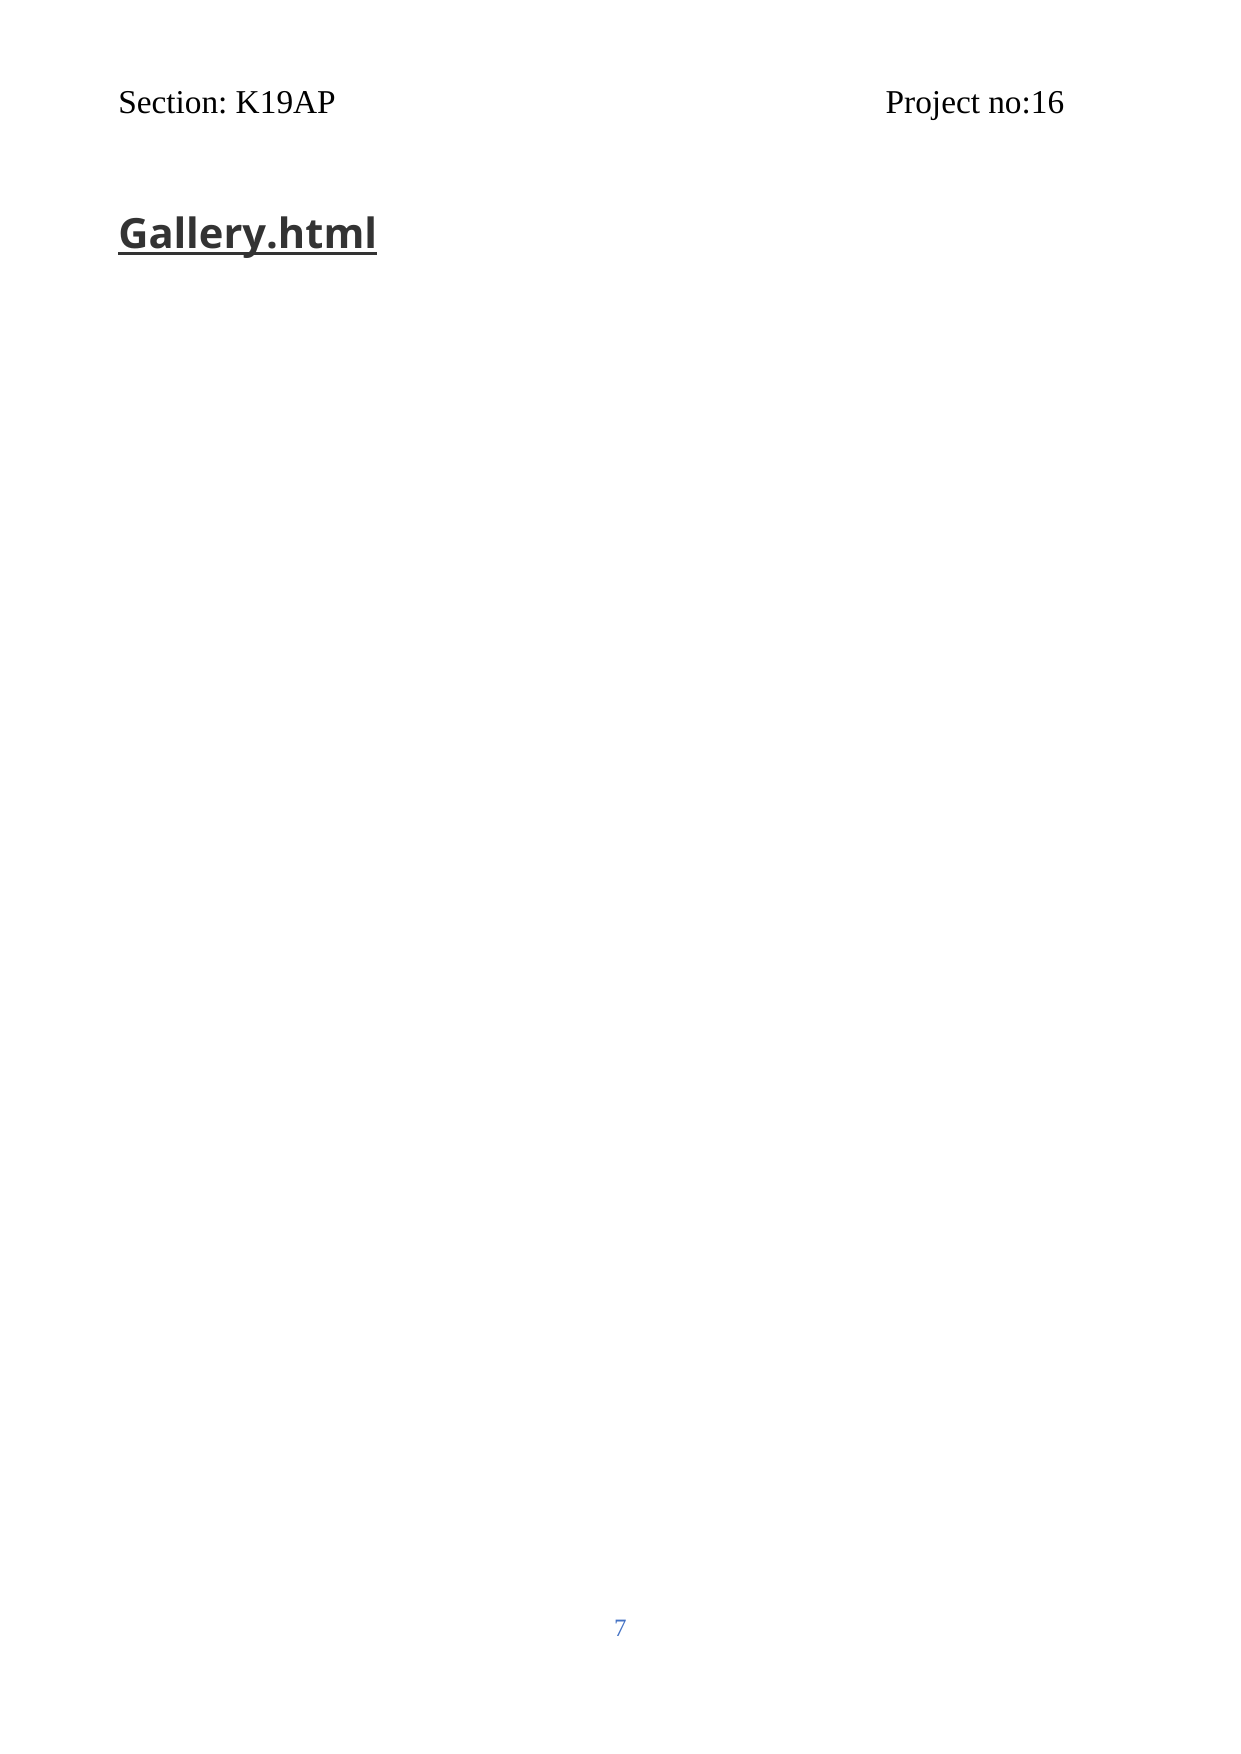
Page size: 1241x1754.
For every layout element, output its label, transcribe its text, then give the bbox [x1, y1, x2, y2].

text Gallery.html [118, 204, 1122, 261]
